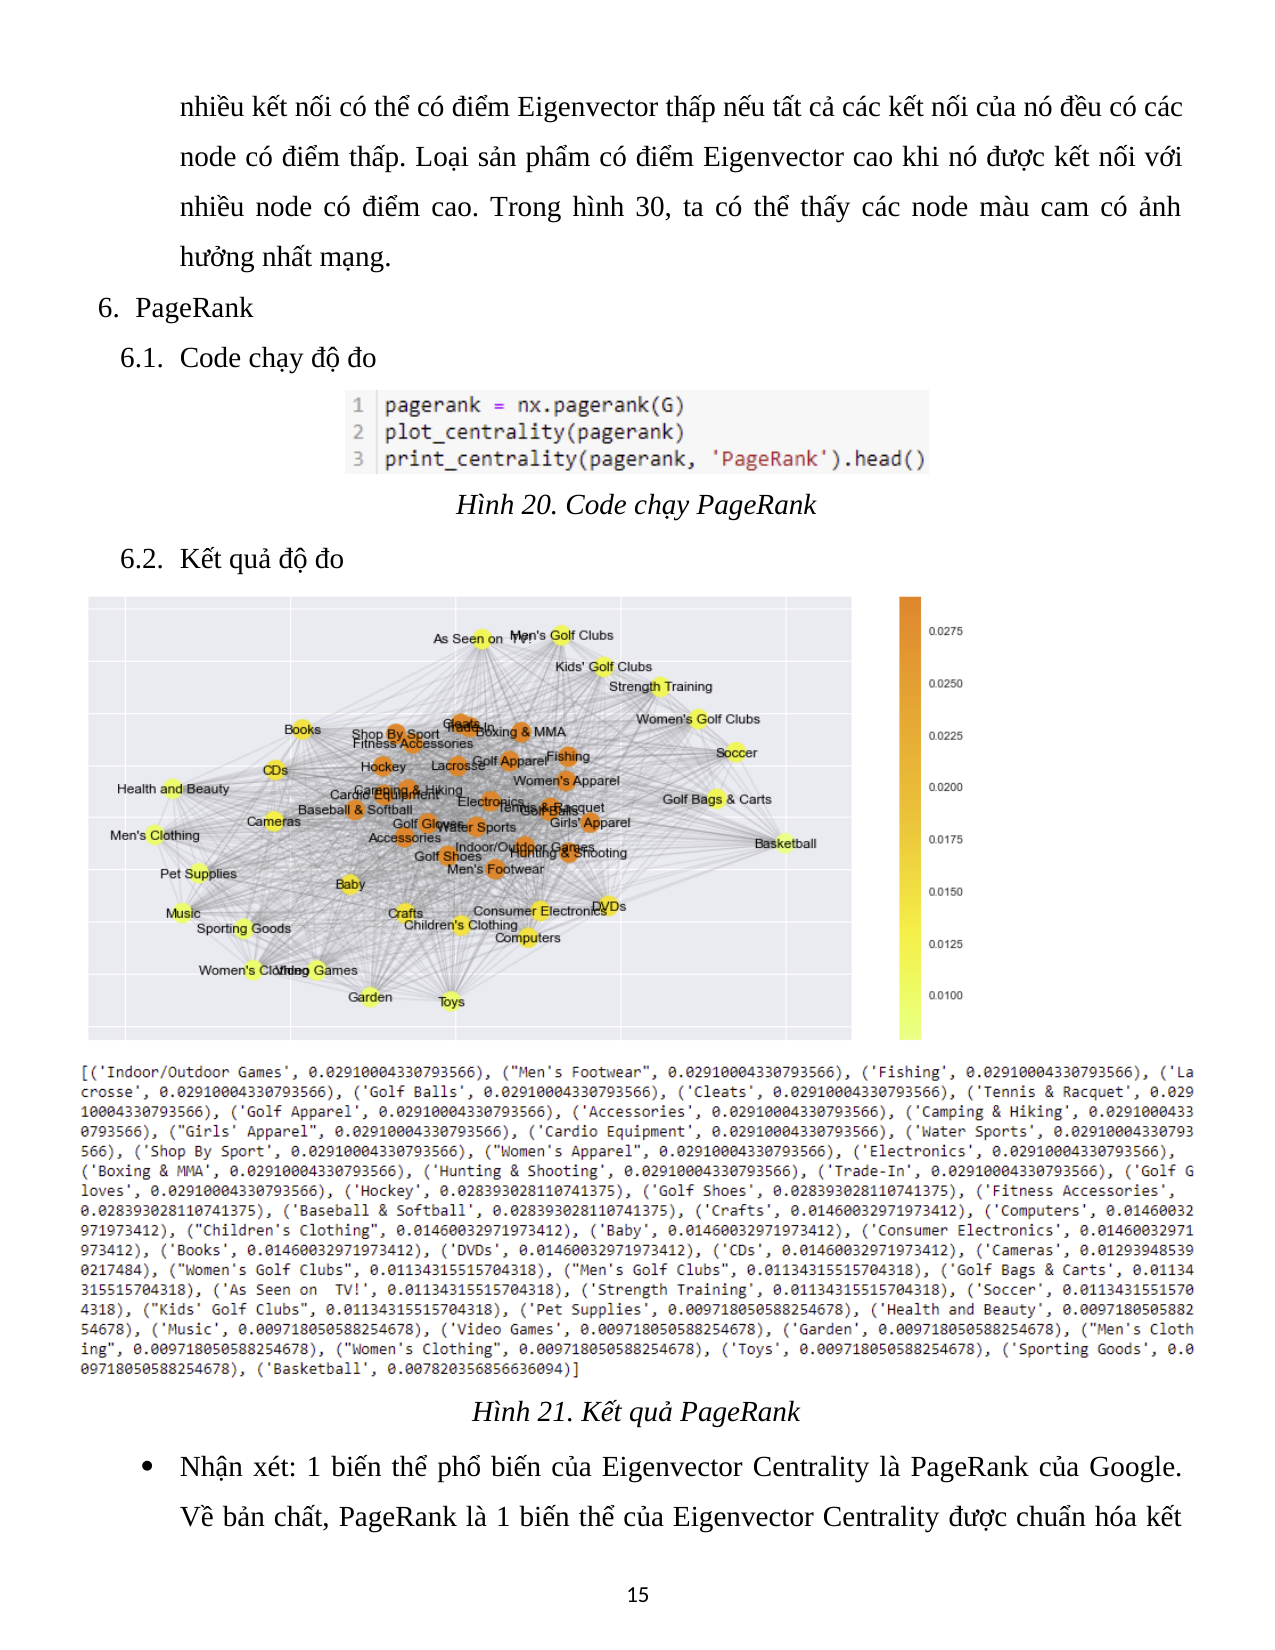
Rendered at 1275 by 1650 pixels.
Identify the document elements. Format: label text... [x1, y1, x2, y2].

list PageRank [98, 290, 1184, 323]
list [142, 1449, 1184, 1533]
text Hình 21. Kết quả PageRank [76, 1394, 1198, 1428]
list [142, 89, 1184, 273]
picture [76, 592, 1199, 1381]
picture [345, 390, 930, 474]
list Kết quả độ đo [120, 542, 1183, 575]
list Code chạy độ đo [120, 340, 1183, 374]
text Hình 20. Code chạy PageRank [76, 487, 1198, 521]
